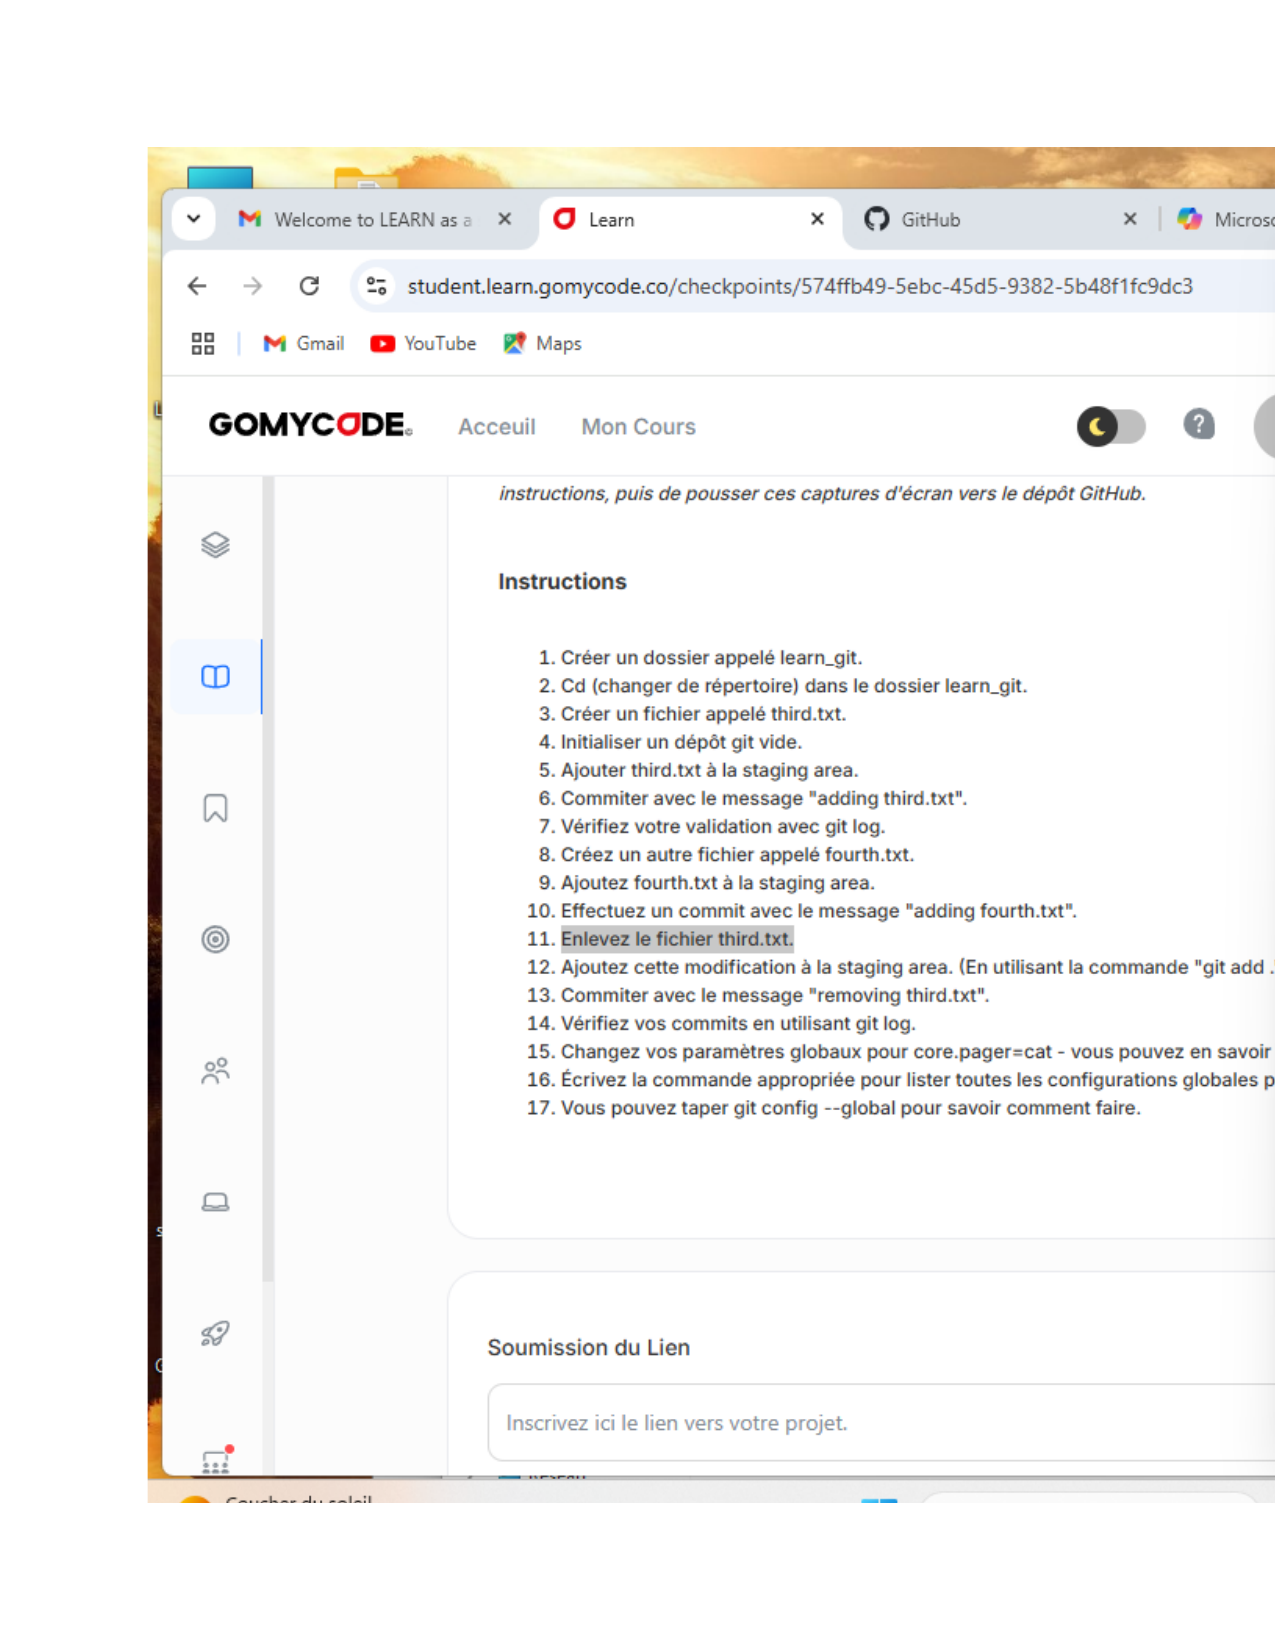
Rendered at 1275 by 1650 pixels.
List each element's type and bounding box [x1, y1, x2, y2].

picture [147, 147, 1275, 1503]
